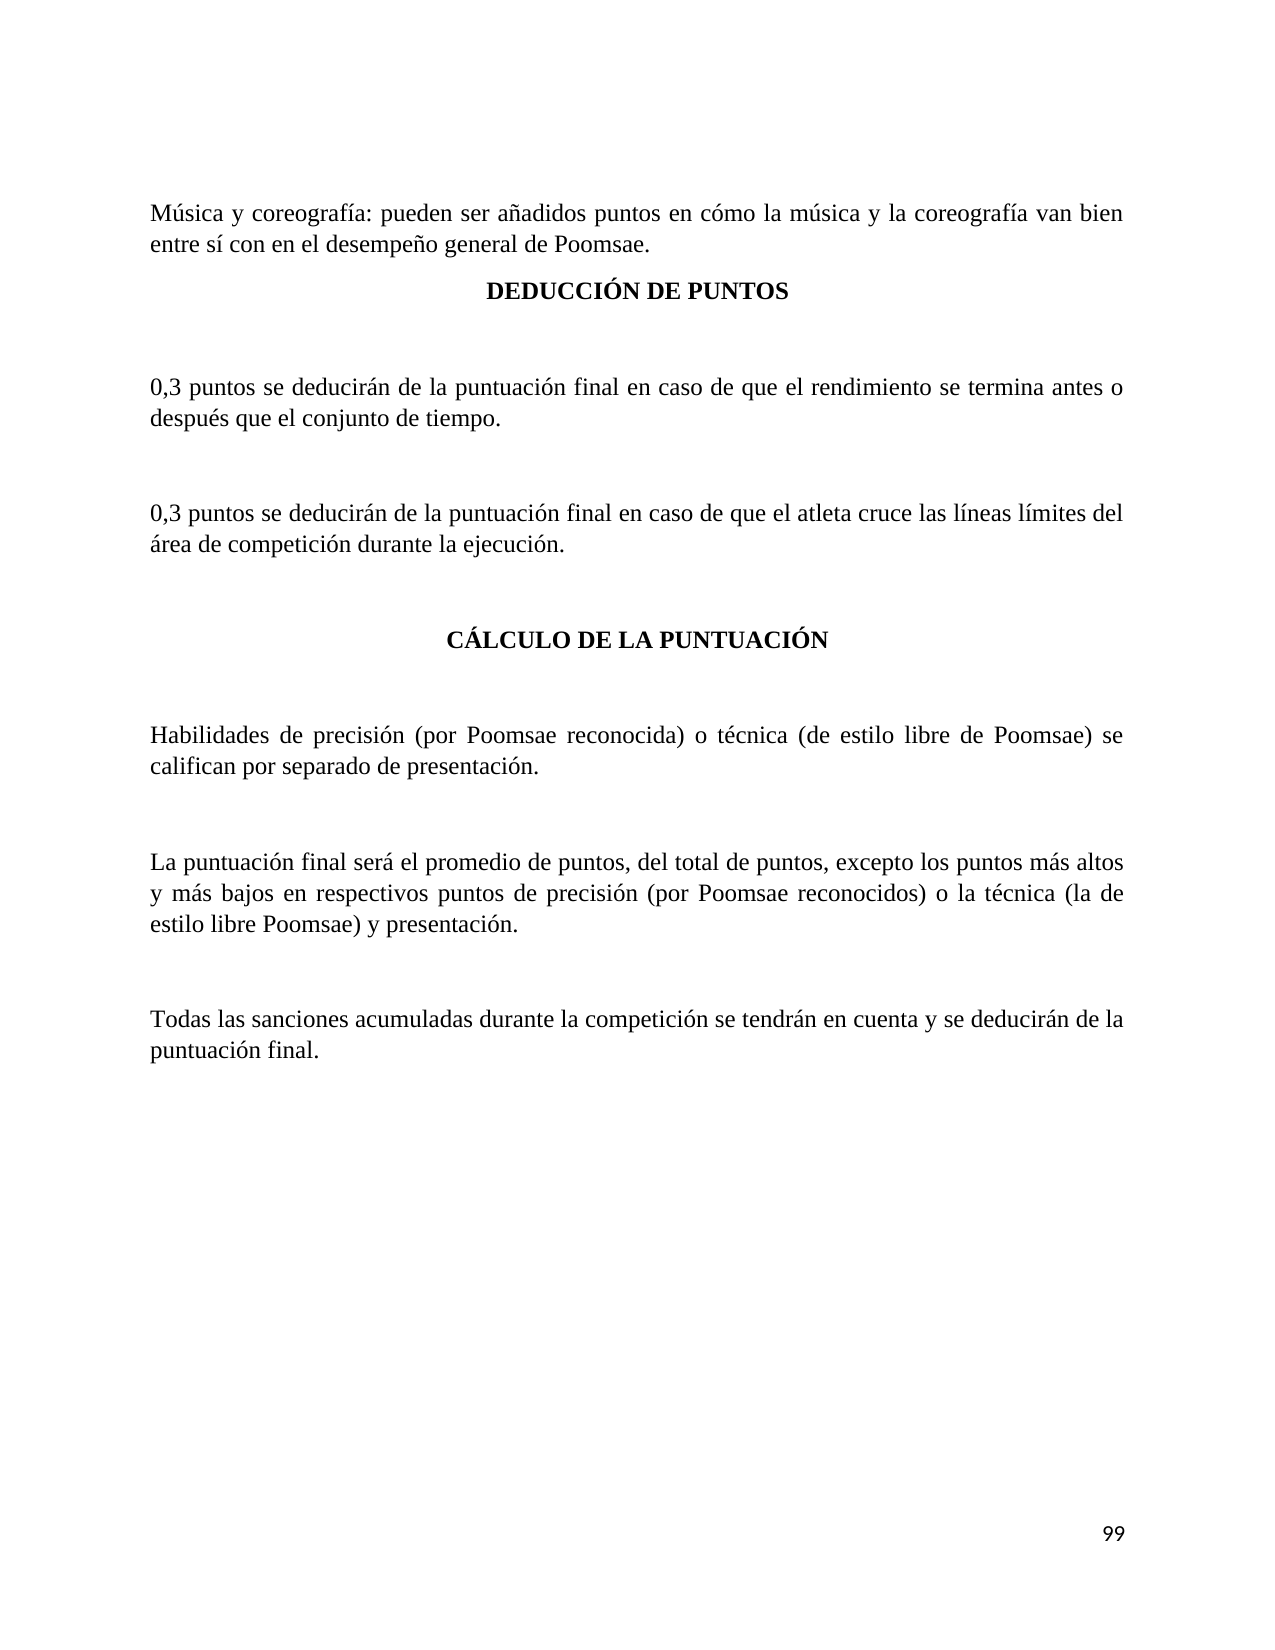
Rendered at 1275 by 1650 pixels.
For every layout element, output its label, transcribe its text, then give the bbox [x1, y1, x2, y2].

text Todas las sanciones acumuladas durante la competición se tendrán en cuenta y se deducirán de la puntuación final. [150, 1004, 1125, 1064]
text 0,3 puntos se deducirán de la puntuación final en caso de que el rendimiento se termina antes o después que el conjunto de tiempo. [150, 372, 1125, 432]
text 0,3 puntos se deducirán de la puntuación final en caso de que el atleta cruce las líneas límites del área de competición durante la ejecución. [150, 498, 1125, 558]
text Habilidades de precisión (por Poomsae reconocida) o técnica (de estilo libre de Poomsae) se califican por separado de presentación. [150, 720, 1125, 780]
text La puntuación final será el promedio de puntos, del total de puntos, excepto los puntos más altos y más bajos en respectivos puntos de precisión (por Poomsae reconocidos) o la técnica (la de estilo libre Poomsae) y presentación. [150, 847, 1125, 937]
text Música y coreografía: pueden ser añadidos puntos en cómo la música y la coreografía van bien entre sí con en el desempeño general de Poomsae. [150, 198, 1125, 257]
text DEDUCCIÓN DE PUNTOS [150, 276, 1125, 305]
text CÁLCULO DE LA PUNTUACIÓN [150, 625, 1125, 653]
